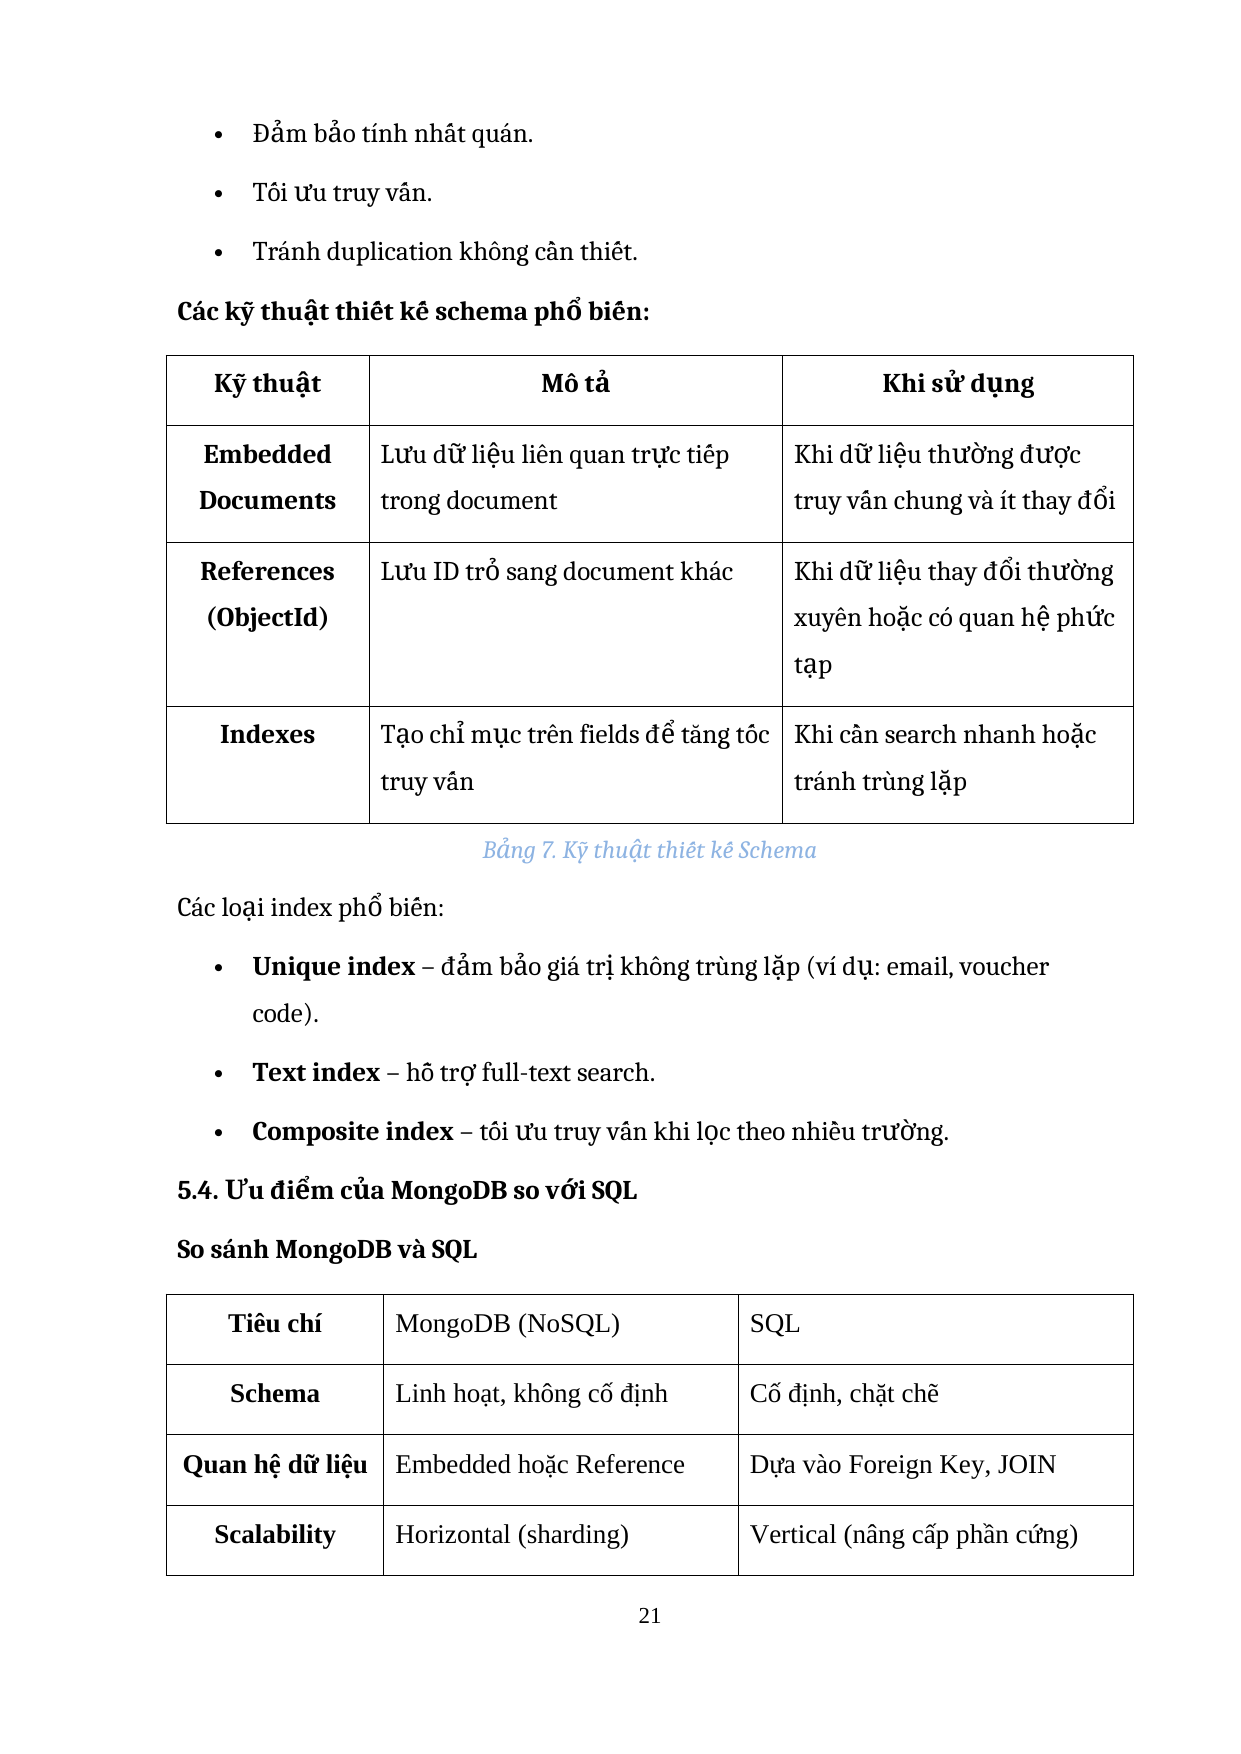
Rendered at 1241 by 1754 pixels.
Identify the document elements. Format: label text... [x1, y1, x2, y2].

table_cell References (ObjectId) [167, 543, 369, 706]
table_header Khi sử dụng [783, 356, 1133, 425]
table_header Kỹ thuật [167, 356, 369, 425]
table_cell Tạo chỉ mục trên fields để tăng tốc truy vấn [370, 707, 782, 823]
text Bảng 7. Kỹ thuật thiết kế Schema [177, 836, 1122, 865]
table_cell Schema [167, 1365, 383, 1434]
table_cell Quan hệ dữ liệu [167, 1435, 383, 1504]
table_cell Dựa vào Foreign Key, JOIN [739, 1435, 1133, 1504]
list Text index – hỗ trợ full-text search. [215, 1057, 1122, 1088]
subtitle 5.4. Ưu điểm của MongoDB so với SQL [177, 1175, 1122, 1206]
table_cell Vertical (nâng cấp phần cứng) [739, 1506, 1133, 1575]
table_header SQL [739, 1295, 1133, 1364]
table_cell Khi cần search nhanh hoặc tránh trùng lặp [783, 707, 1133, 823]
table_cell Embedded Documents [167, 426, 369, 542]
list Composite index – tối ưu truy vấn khi lọc theo nhiều trường. [215, 1116, 1122, 1147]
list Unique index – đảm bảo giá trị không trùng lặp (ví dụ: email, voucher code). [215, 951, 1122, 1029]
table_cell Embedded hoặc Reference [384, 1435, 738, 1504]
text Các kỹ thuật thiết kế schema phổ biến: [177, 296, 1122, 327]
table_cell Khi dữ liệu thay đổi thường xuyên hoặc có quan hệ phức tạp [783, 543, 1133, 706]
text So sánh MongoDB và SQL [177, 1234, 1122, 1266]
table_cell Linh hoạt, không cố định [384, 1365, 738, 1434]
text Các loại index phổ biến: [177, 892, 1122, 923]
table_header Mô tả [370, 356, 782, 425]
table_cell Horizontal (sharding) [384, 1506, 738, 1575]
table_cell Cố định, chặt chẽ [739, 1365, 1133, 1434]
table_cell Khi dữ liệu thường được truy vấn chung và ít thay đổi [783, 426, 1133, 542]
table_cell Indexes [167, 707, 369, 823]
list Tránh duplication không cần thiết. [215, 236, 1122, 268]
table_cell Lưu dữ liệu liên quan trực tiếp trong document [370, 426, 782, 542]
list Đảm bảo tính nhất quán. [215, 118, 1122, 149]
list Tối ưu truy vấn. [215, 177, 1122, 208]
table_cell Scalability [167, 1506, 383, 1575]
table_header Tiêu chí [167, 1295, 383, 1364]
table_header MongoDB (NoSQL) [384, 1295, 738, 1364]
table_cell Lưu ID trỏ sang document khác [370, 543, 782, 706]
